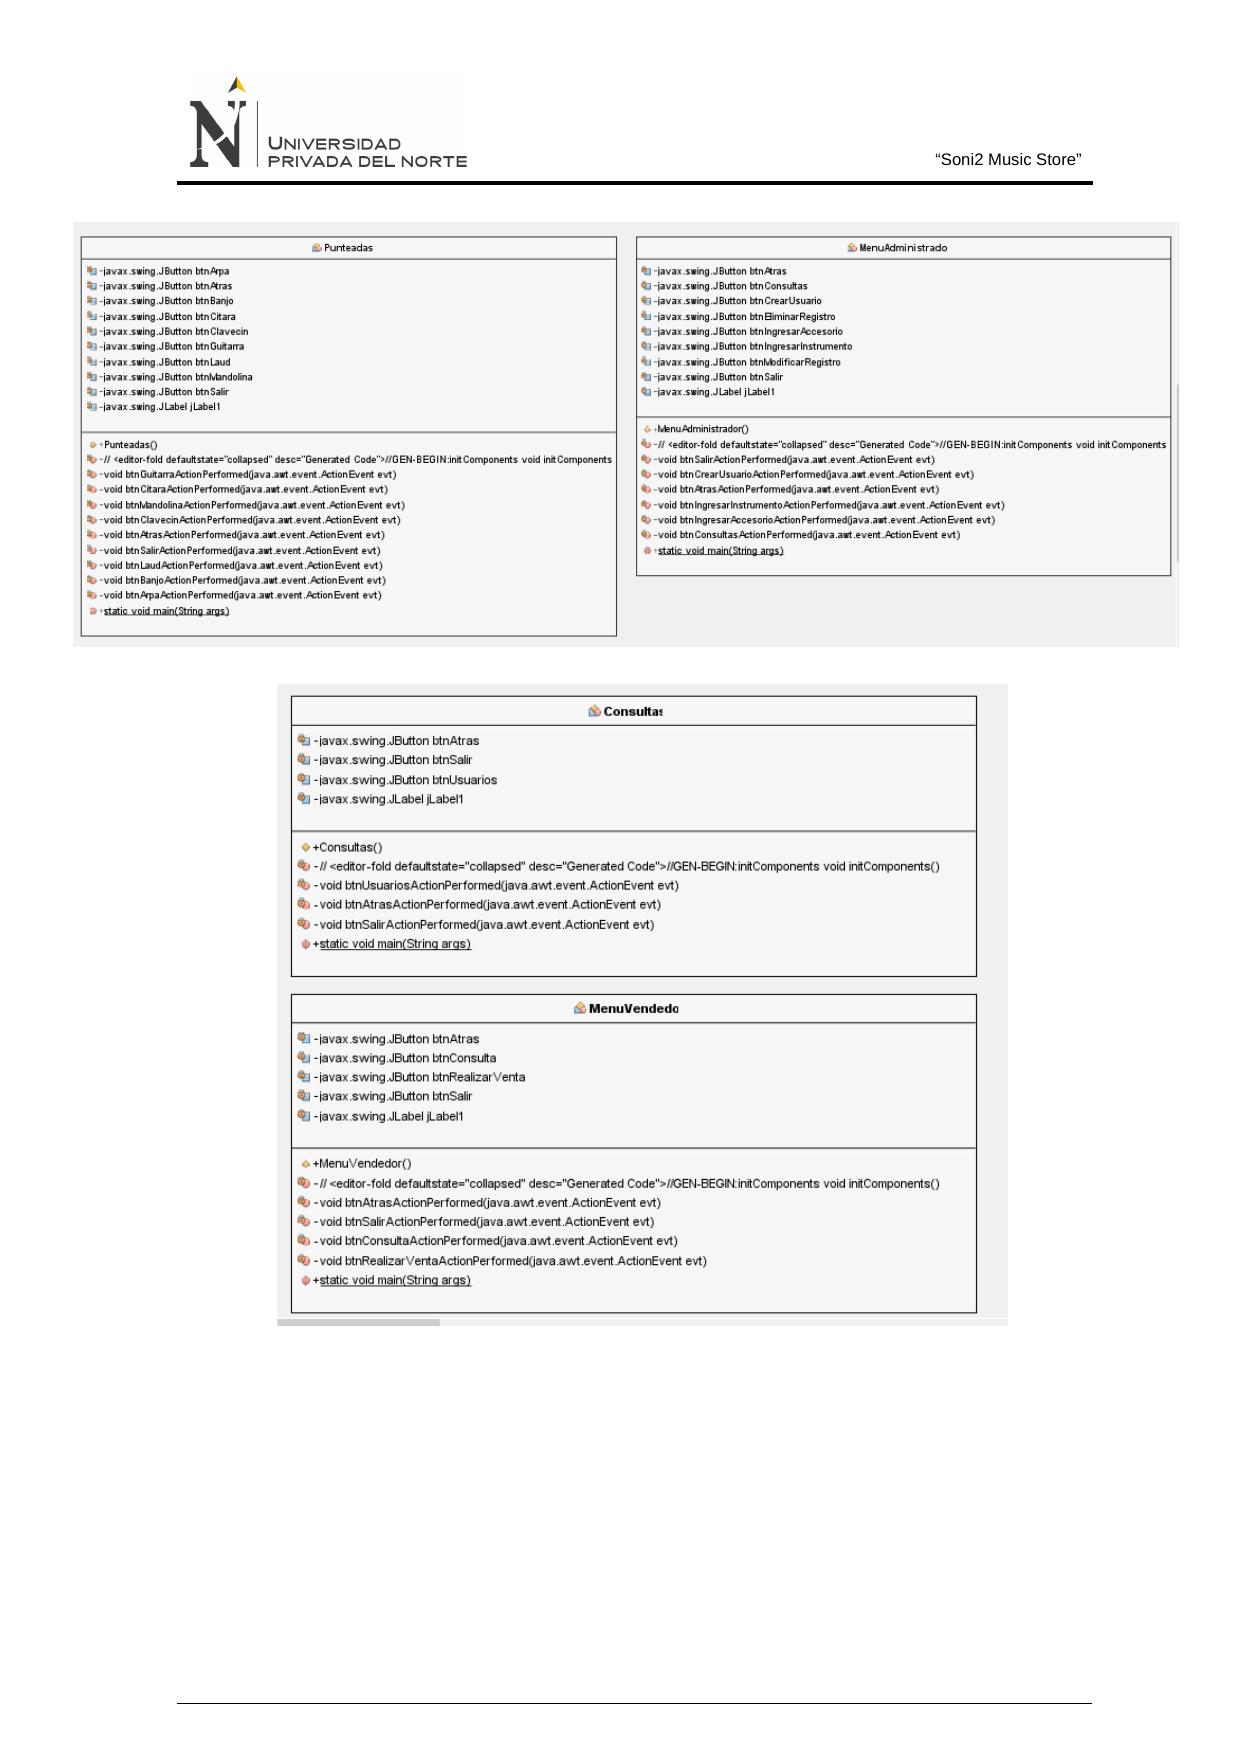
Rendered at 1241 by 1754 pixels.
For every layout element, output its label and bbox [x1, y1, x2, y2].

picture [188, 73, 469, 169]
picture [73, 222, 1180, 647]
picture [277, 684, 1008, 1326]
